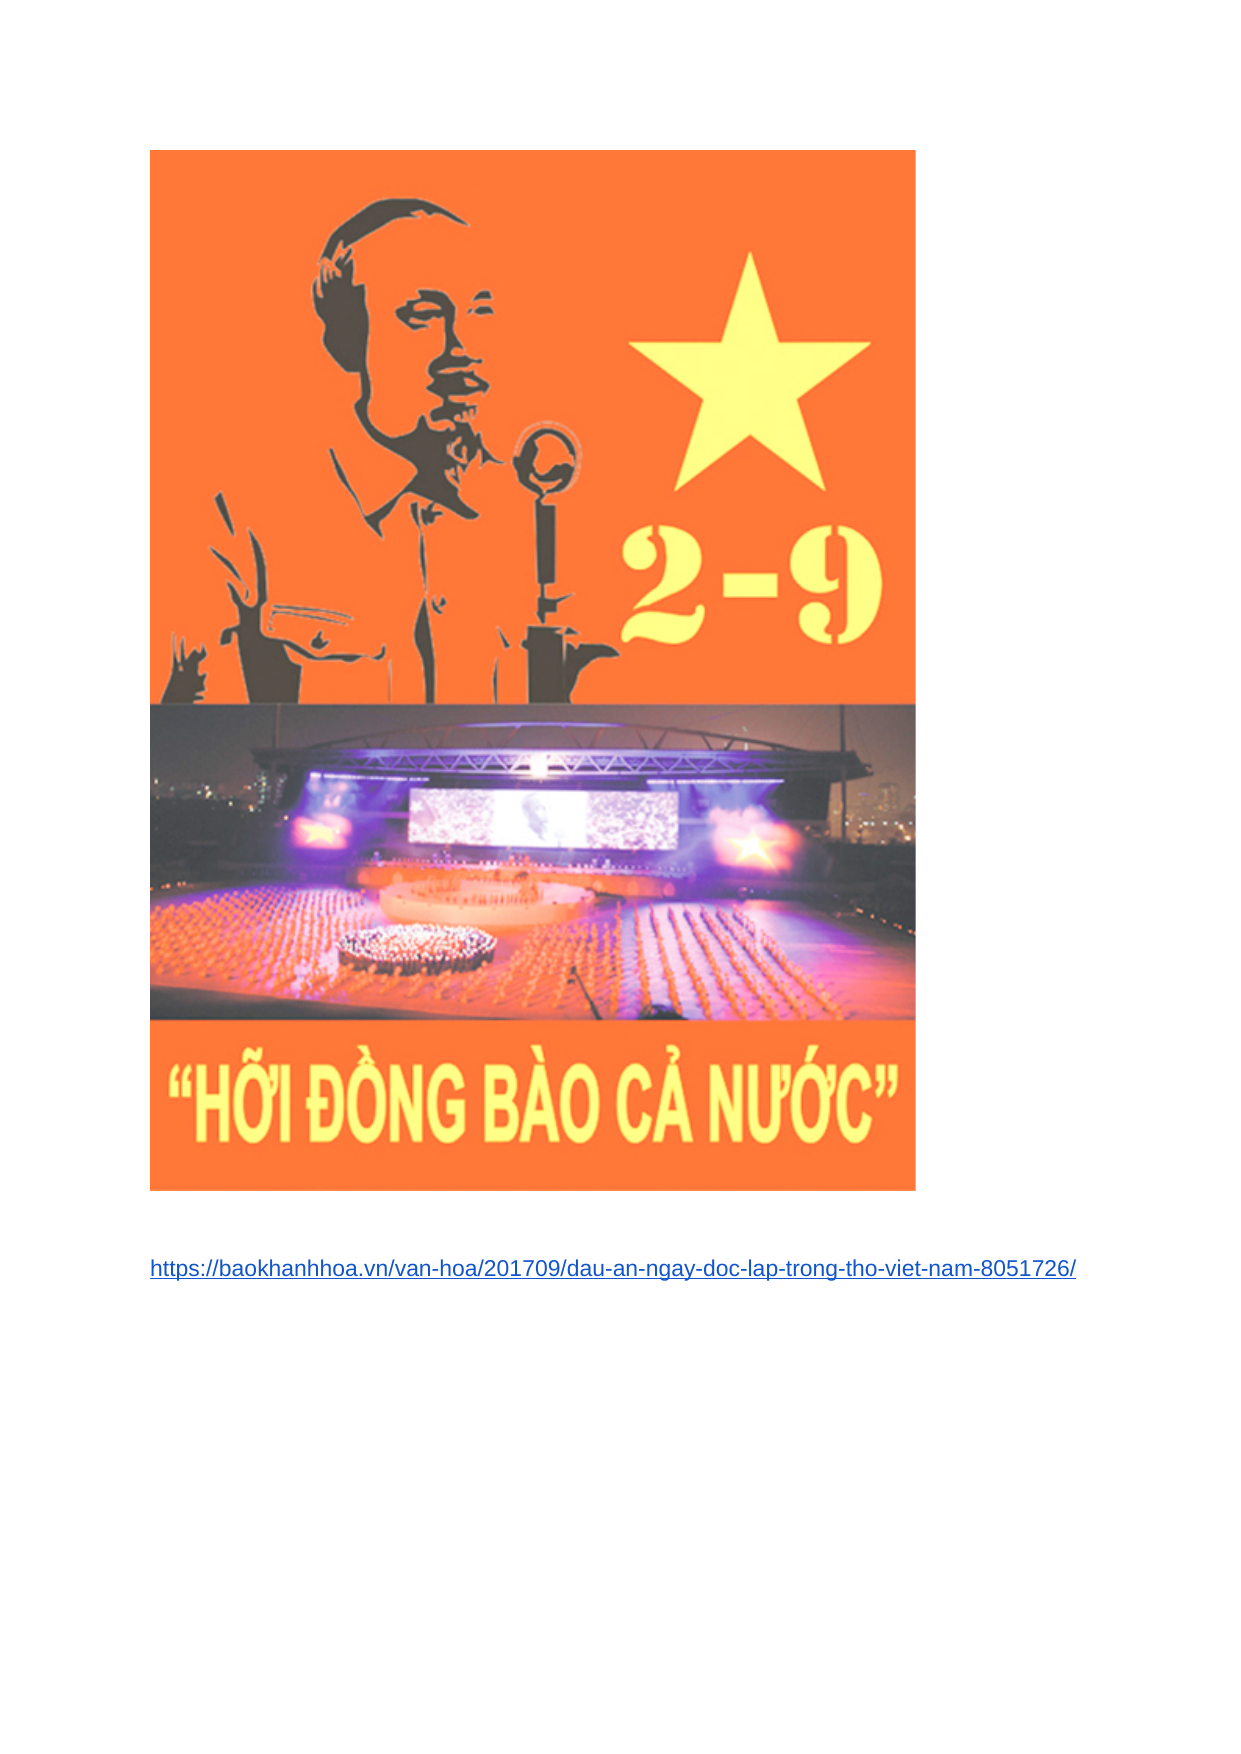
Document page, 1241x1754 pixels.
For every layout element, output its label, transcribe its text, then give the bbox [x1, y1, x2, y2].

picture [150, 150, 916, 1191]
text https://baokhanhhoa.vn/van-hoa/201709/dau-an-ngay-doc-lap-trong-tho-viet-nam-8051726/ [150, 1255, 1090, 1281]
